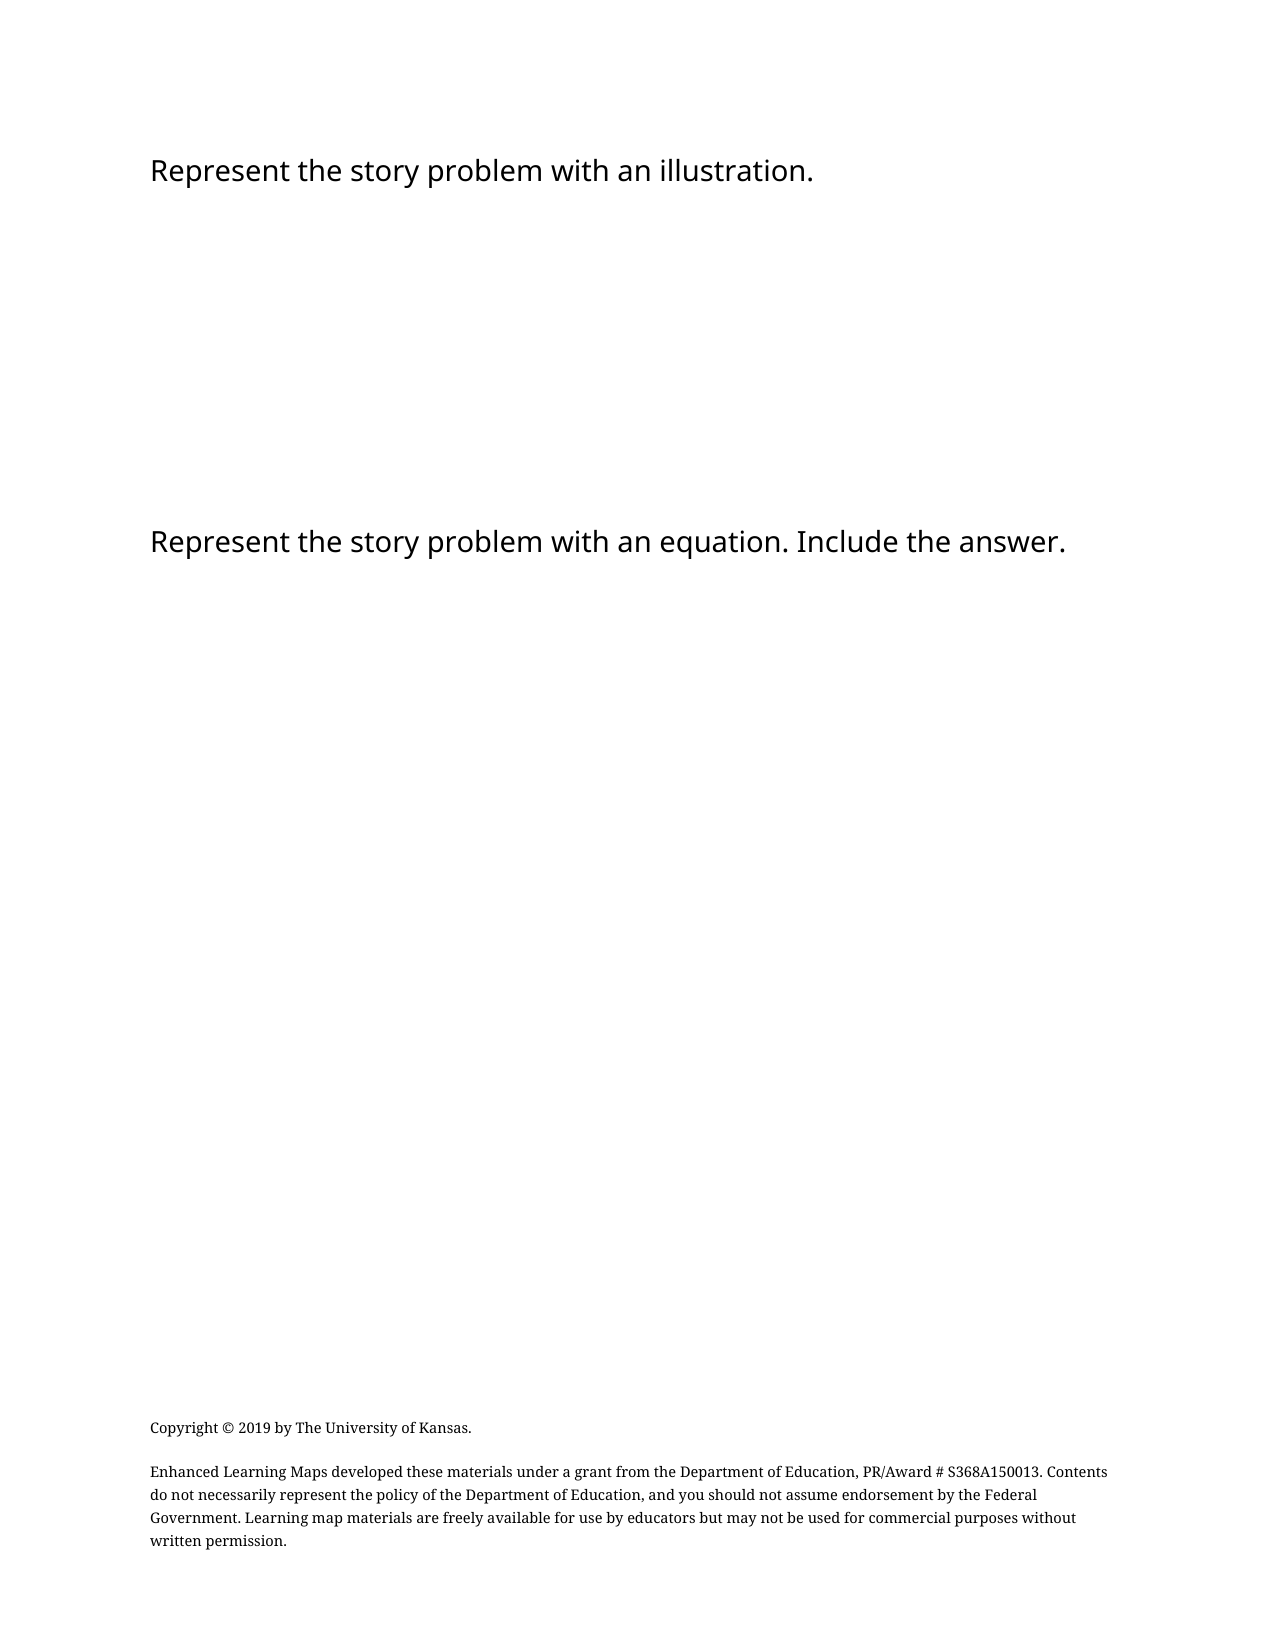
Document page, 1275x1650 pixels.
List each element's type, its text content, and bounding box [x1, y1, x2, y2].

text Represent the story problem with an equation. Include the answer. [150, 521, 1125, 561]
text Represent the story problem with an illustration. [150, 150, 1125, 190]
